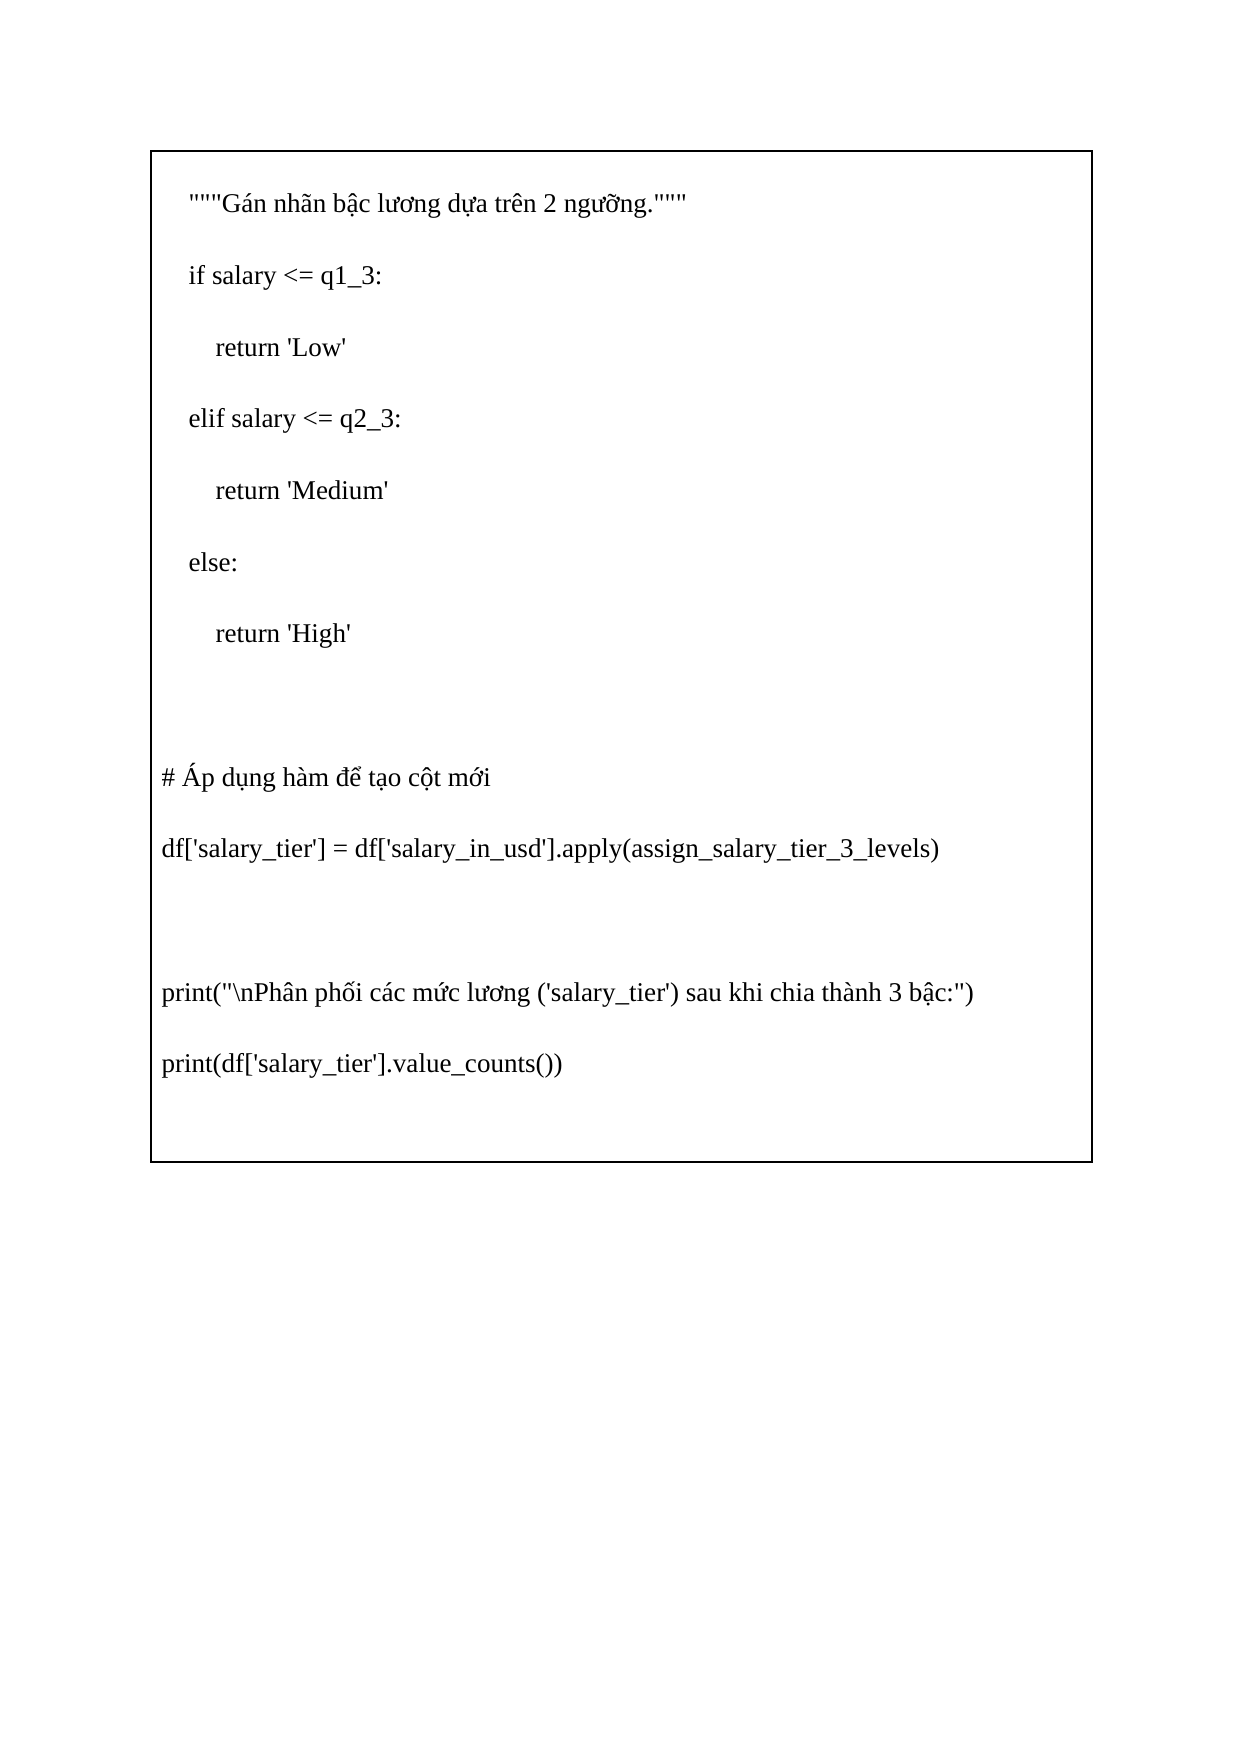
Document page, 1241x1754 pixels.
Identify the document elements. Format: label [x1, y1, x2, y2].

table_header [152, 152, 1091, 1161]
